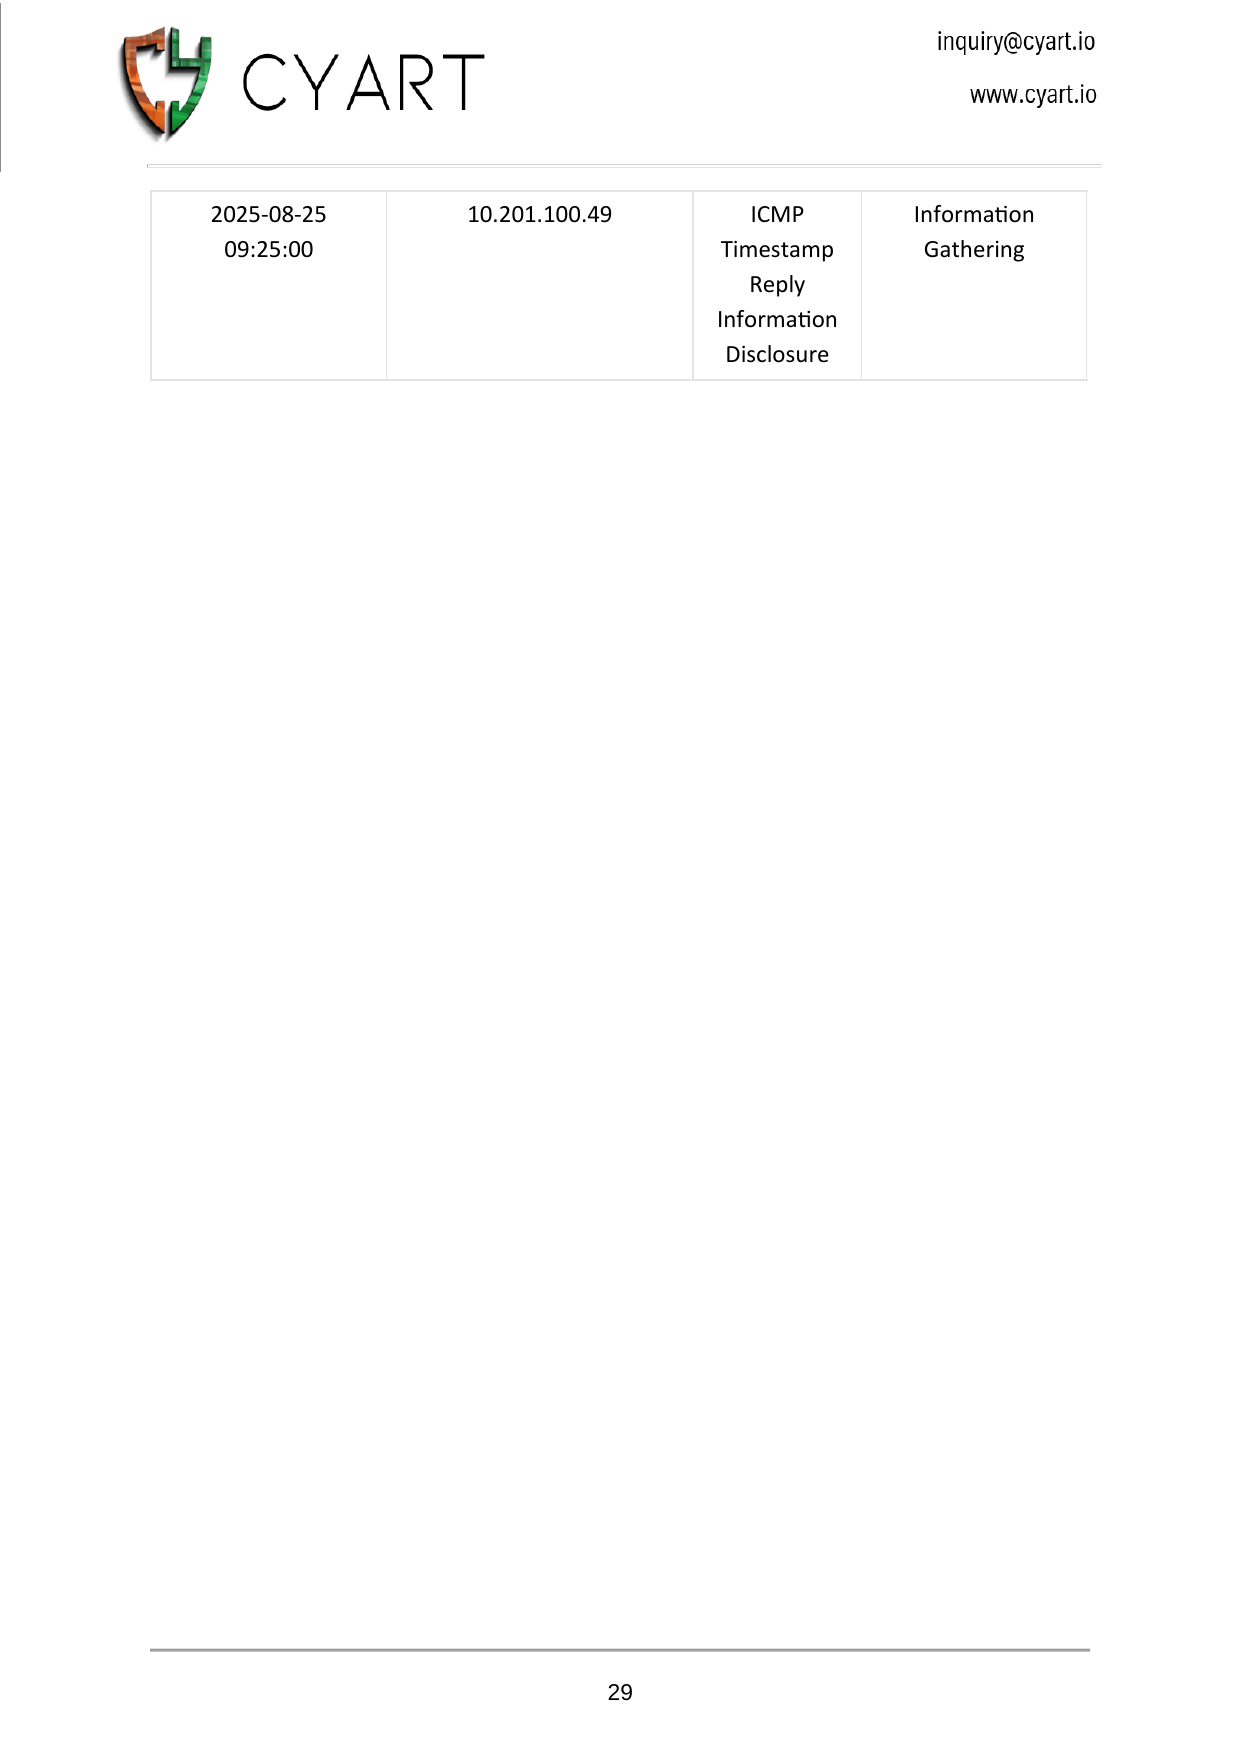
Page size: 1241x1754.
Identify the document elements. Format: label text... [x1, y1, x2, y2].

table_cell Information Gathering [862, 192, 1086, 379]
table_cell 2025-08-25 09:25:00 [152, 192, 386, 379]
table_cell 10.201.100.49 [387, 192, 692, 379]
picture [0, 3, 1241, 172]
table_cell ICMP Timestamp Reply Information Disclosure [694, 192, 861, 379]
